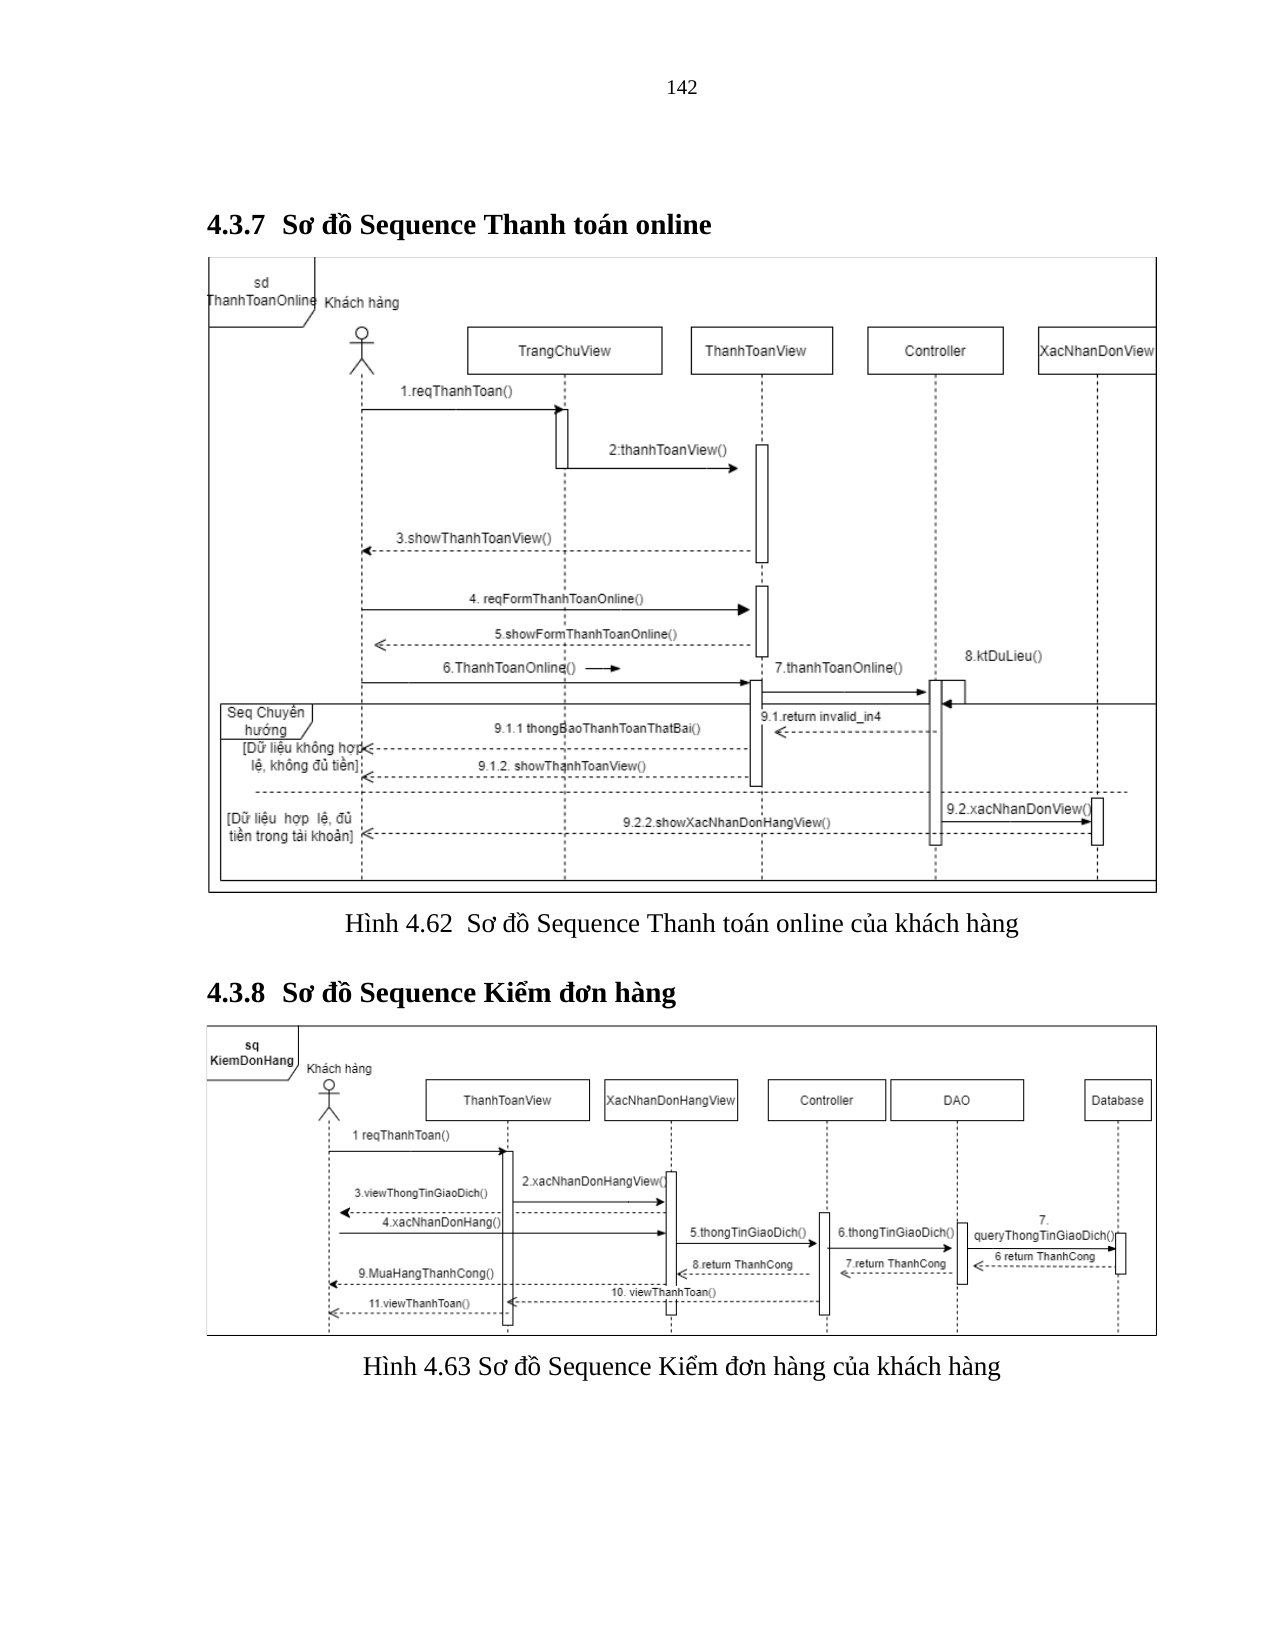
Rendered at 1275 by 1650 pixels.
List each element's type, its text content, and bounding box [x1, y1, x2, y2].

picture [206, 1025, 1157, 1336]
subtitle Sơ đồ Sequence Kiểm đơn hàng [207, 975, 1157, 1008]
subtitle Sơ đồ Sequence Thanh toán online [207, 207, 1157, 240]
picture [206, 257, 1157, 893]
